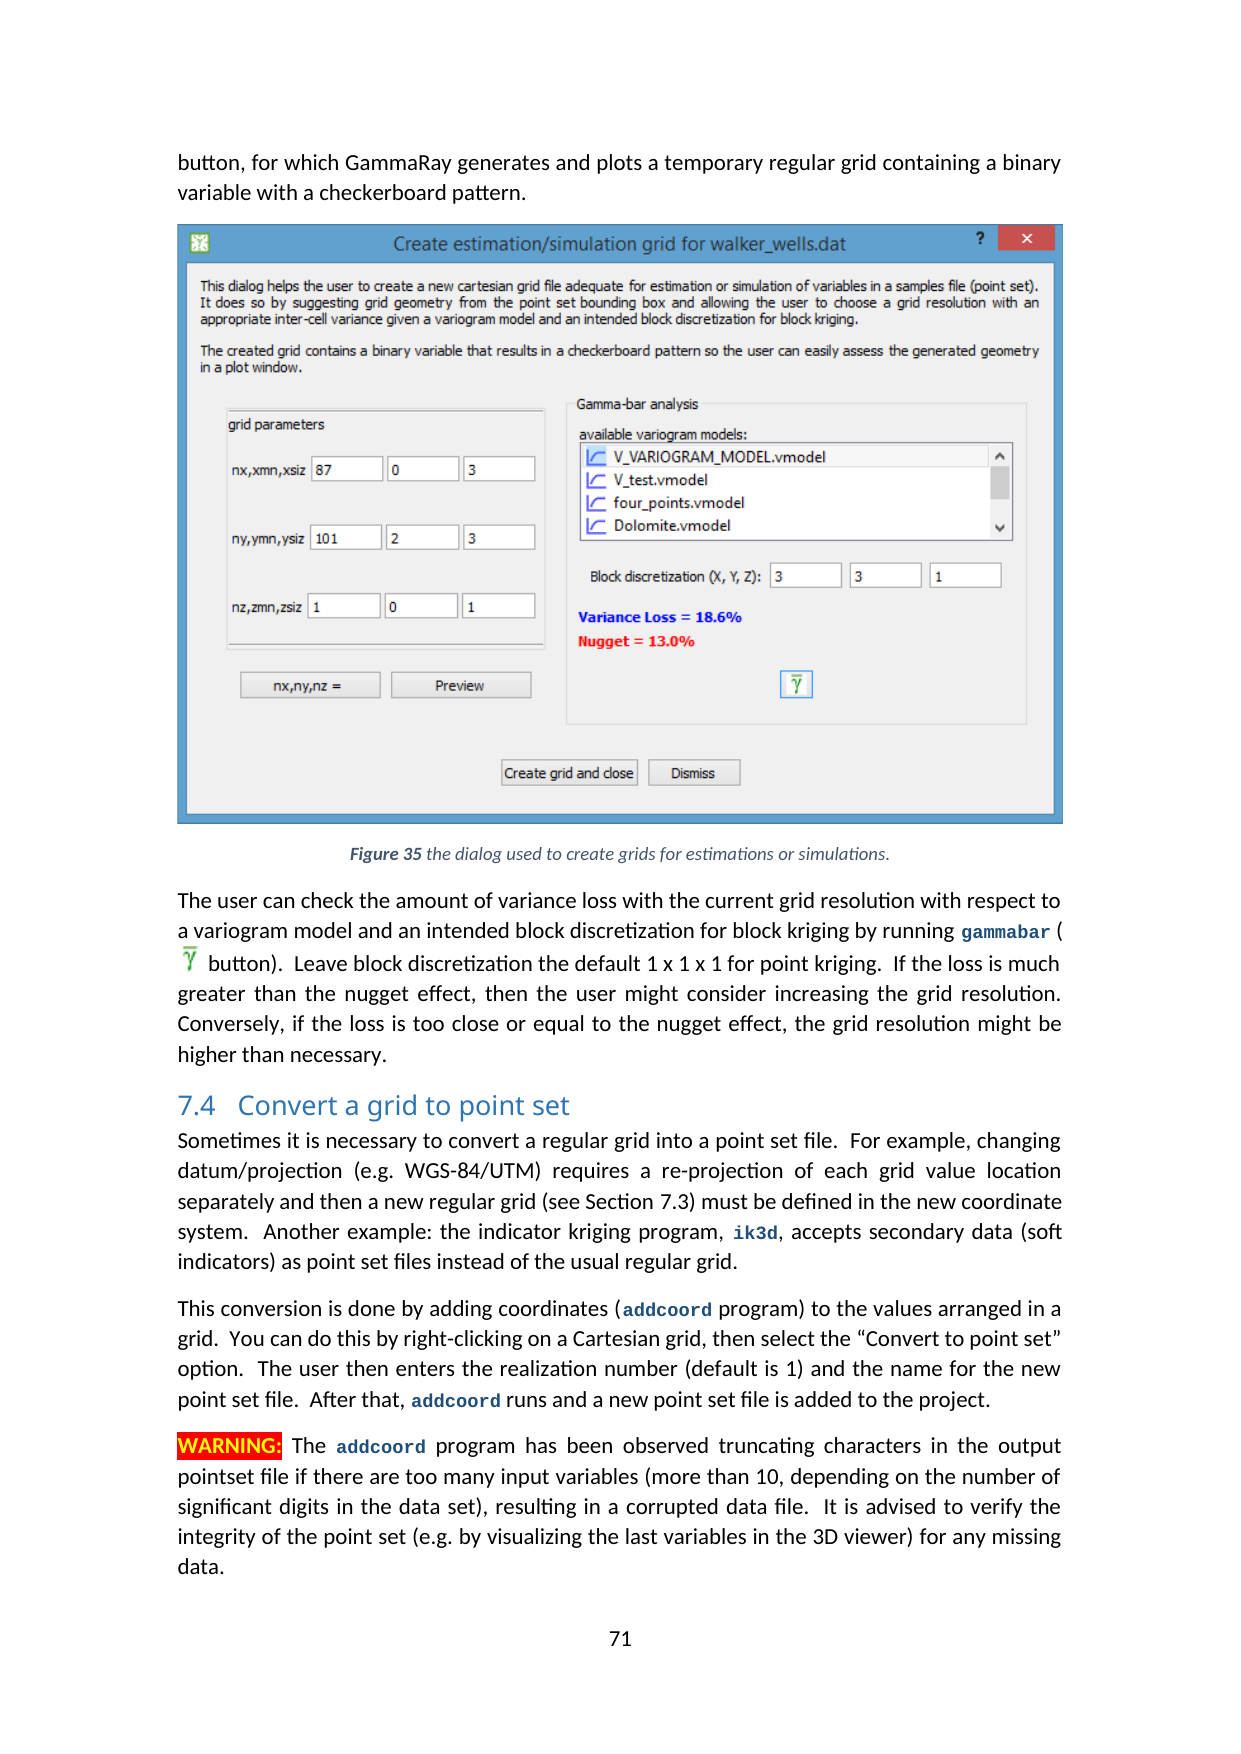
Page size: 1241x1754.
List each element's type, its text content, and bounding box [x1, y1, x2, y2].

text Figure 35 the dialog used to create grids for estimations or simulations. [177, 842, 1063, 865]
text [177, 148, 1063, 206]
picture [177, 224, 1063, 824]
picture [177, 946, 203, 972]
text WARNING: The addcoord program has been observed truncating characters in the output pointset file if there are too many input variables (more than 10, depending on the number of significant digits in the data set), resulting in a corrupted data file. It is advised to verify the integrity of the point set (e.g. by visualizing the last variables in the 3D viewer) for any missing data. [177, 1432, 1063, 1581]
subtitle Convert a grid to point set [177, 1087, 1063, 1123]
text Sometimes it is necessary to convert a regular grid into a point set file. For example, changing datum/projection (e.g. WGS-84/UTM) requires a re-projection of each grid value location separately and then a new regular grid (see Section 7.3) must be defined in the new coordinate system. Another example: the indicator kriging program, ik3d, accepts secondary data (soft indicators) as point set files instead of the usual regular grid. [177, 1126, 1063, 1275]
text This conversion is done by adding coordinates (addcoord program) to the values arranged in a grid. You can do this by right-clicking on a Cartesian grid, then select the “Convert to point set” option. The user then enters the realization number (default is 1) and the name for the new point set file. After that, addcoord runs and a new point set file is added to the project. [177, 1294, 1063, 1413]
text The user can check the amount of variance loss with the current grid resolution with respect to a variogram model and an intended block discretization for block kriging by running gammabar ( button). Leave block discretization the default 1 x 1 x 1 for point kriging. If the loss is much greater than the nugget effect, then the user might consider increasing the grid resolution. Conversely, if the loss is too close or equal to the nugget effect, the grid resolution might be higher than necessary. [177, 886, 1063, 1068]
